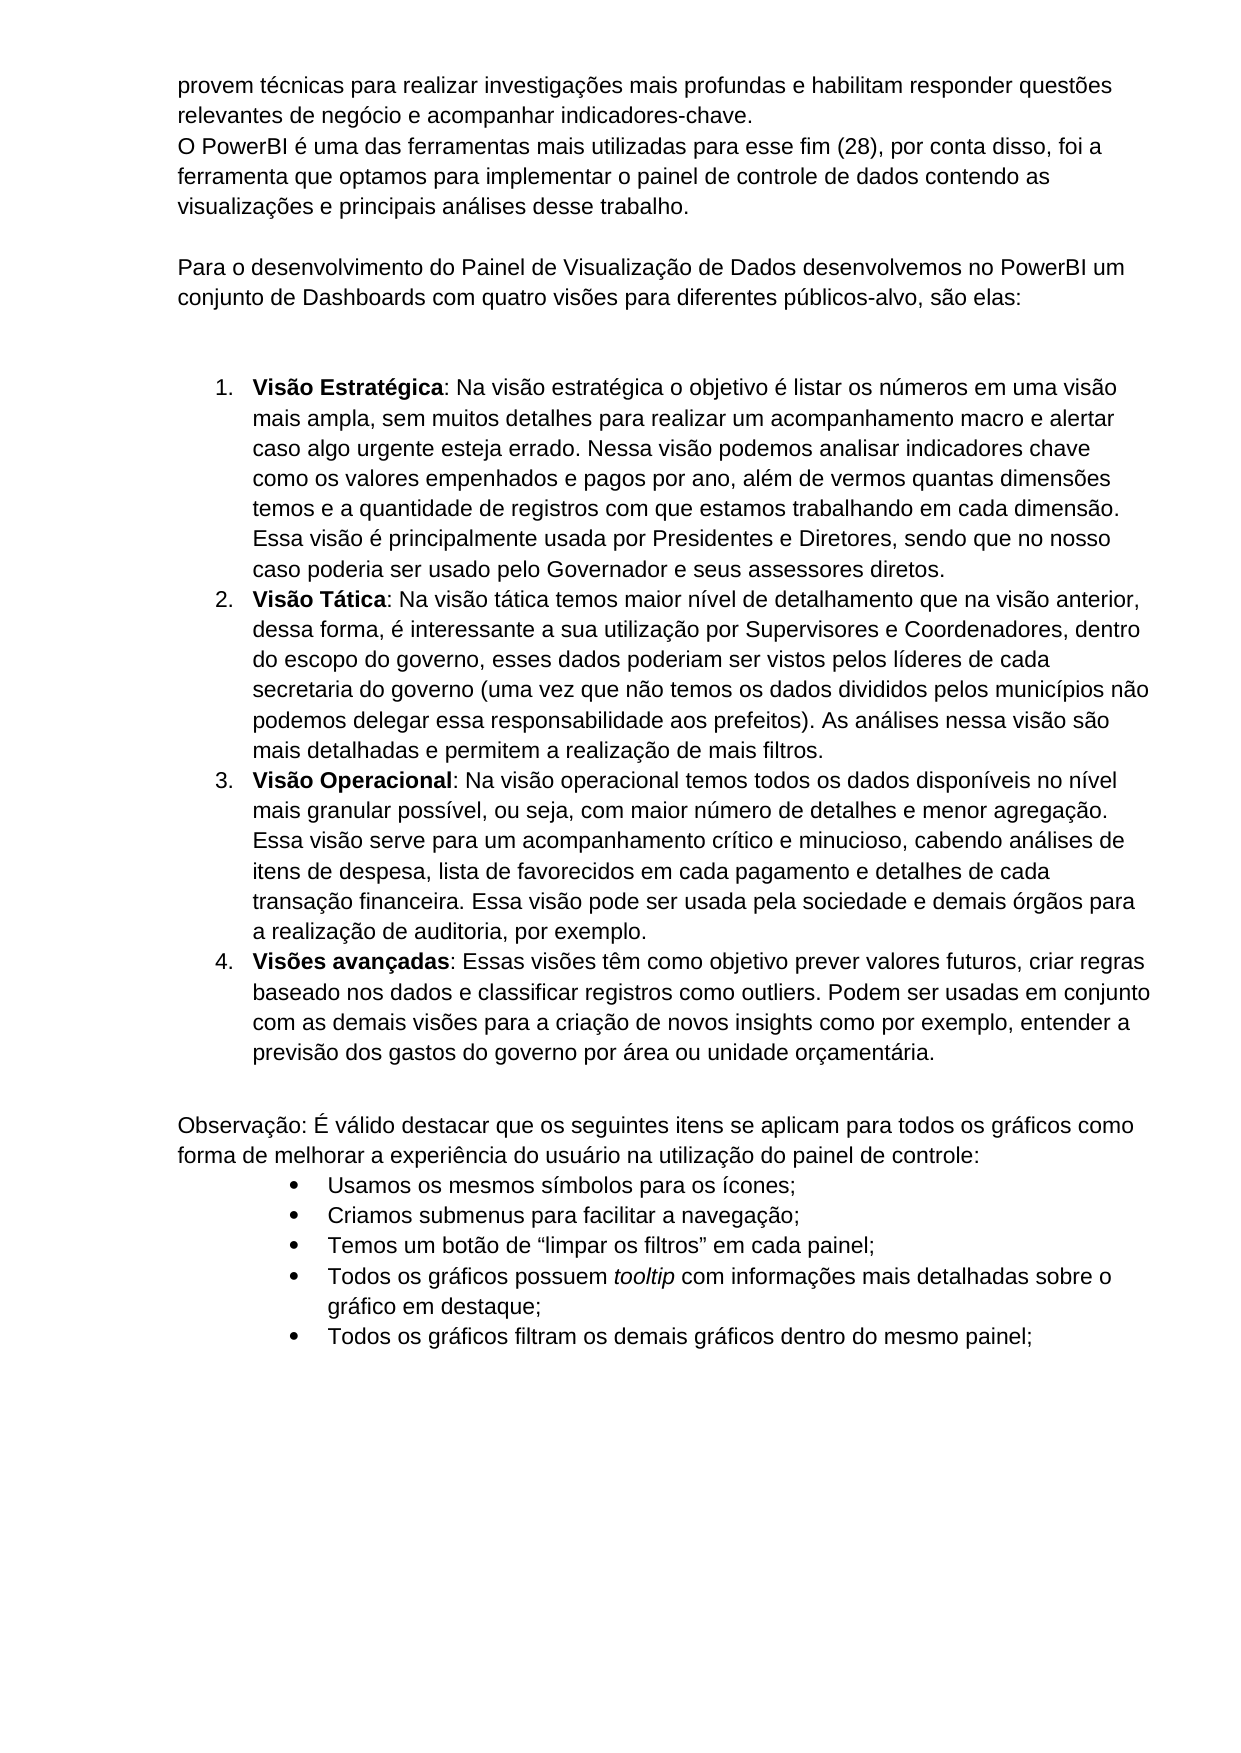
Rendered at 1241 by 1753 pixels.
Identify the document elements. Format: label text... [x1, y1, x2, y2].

list Temos um botão de “limpar os filtros” em cada painel; [290, 1232, 1151, 1259]
list Visão Tática: Na visão tática temos maior nível de detalhamento que na visão anterior, dessa forma, é interessante a sua utilização por Supervisores e Coordenadores, dentro do escopo do governo, esses dados poderiam ser vistos pelos líderes de cada secretaria do governo (uma vez que não temos os dados divididos pelos municípios não podemos delegar essa responsabilidade aos prefeitos). As análises nessa visão são mais detalhadas e permitem a realização de mais filtros. [215, 586, 1151, 763]
list Visão Estratégica: Na visão estratégica o objetivo é listar os números em uma visão mais ampla, sem muitos detalhes para realizar um acompanhamento macro e alertar caso algo urgente esteja errado. Nessa visão podemos analisar indicadores chave como os valores empenhados e pagos por ano, além de vermos quantas dimensões temos e a quantidade de registros com que estamos trabalhando em cada dimensão. Essa visão é principalmente usada por Presidentes e Diretores, sendo que no nosso caso poderia ser usado pelo Governador e seus assessores diretos. [215, 374, 1151, 582]
text Para o desenvolvimento do Painel de Visualização de Dados desenvolvemos no PowerBI um conjunto de Dashboards com quatro visões para diferentes públicos-alvo, são elas: [177, 253, 1151, 310]
list Criamos submenus para facilitar a navegação; [290, 1202, 1151, 1229]
list Todos os gráficos filtram os demais gráficos dentro do mesmo painel; [290, 1323, 1151, 1349]
text O PowerBI é uma das ferramentas mais utilizadas para esse fim (28), por conta disso, foi a ferramenta que optamos para implementar o painel de controle de dados contendo as visualizações e principais análises desse trabalho. [177, 133, 1151, 219]
text Observação: É válido destacar que os seguintes itens se aplicam para todos os gráficos como forma de melhorar a experiência do usuário na utilização do painel de controle: [177, 1112, 1151, 1168]
list Todos os gráficos possuem tooltip com informações mais detalhadas sobre o gráfico em destaque; [290, 1263, 1151, 1319]
list Visão Operacional: Na visão operacional temos todos os dados disponíveis no nível mais granular possível, ou seja, com maior número de detalhes e menor agregação. Essa visão serve para um acompanhamento crítico e minucioso, cabendo análises de itens de despesa, lista de favorecidos em cada pagamento e detalhes de cada transação financeira. Essa visão pode ser usada pela sociedade e demais órgãos para a realização de auditoria, por exemplo. [215, 767, 1151, 944]
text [177, 72, 1151, 129]
list Visões avançadas: Essas visões têm como objetivo prever valores futuros, criar regras baseado nos dados e classificar registros como outliers. Podem ser usadas em conjunto com as demais visões para a criação de novos insights como por exemplo, entender a previsão dos gastos do governo por área ou unidade orçamentária. [215, 948, 1151, 1065]
list Usamos os mesmos símbolos para os ícones; [290, 1172, 1151, 1198]
